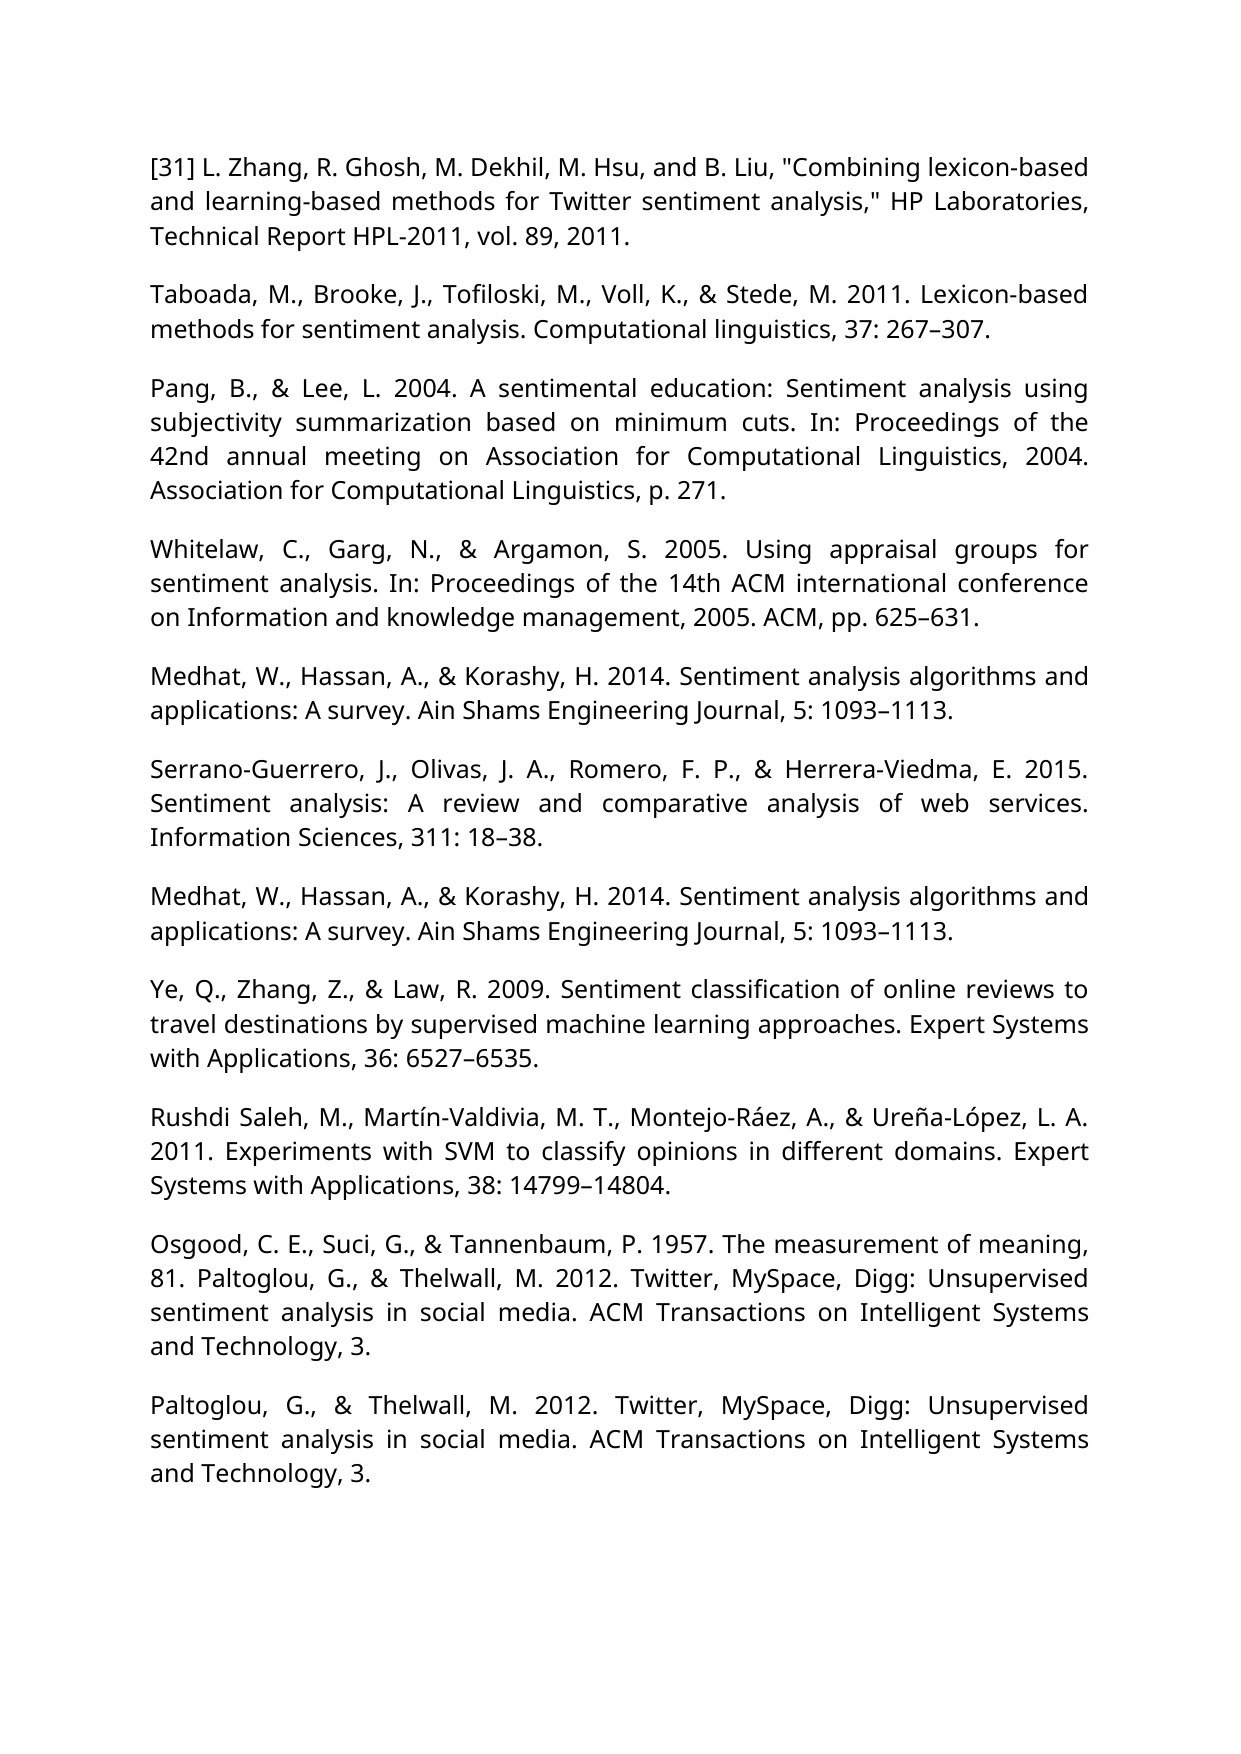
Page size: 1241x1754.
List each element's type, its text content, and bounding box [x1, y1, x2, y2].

text Osgood, C. E., Suci, G., & Tannenbaum, P. 1957. The measurement of meaning, 81. Paltoglou, G., & Thelwall, M. 2012. Twitter, MySpace, Digg: Unsupervised sentiment analysis in social media. ACM Transactions on Intelligent Systems and Technology, 3. [150, 1227, 1090, 1363]
text Paltoglou, G., & Thelwall, M. 2012. Twitter, MySpace, Digg: Unsupervised sentiment analysis in social media. ACM Transactions on Intelligent Systems and Technology, 3. [150, 1388, 1090, 1490]
text Ye, Q., Zhang, Z., & Law, R. 2009. Sentiment classification of online reviews to travel destinations by supervised machine learning approaches. Expert Systems with Applications, 36: 6527–6535. [150, 972, 1090, 1074]
text Whitelaw, C., Garg, N., & Argamon, S. 2005. Using appraisal groups for sentiment analysis. In: Proceedings of the 14th ACM international conference on Information and knowledge management, 2005. ACM, pp. 625–631. [150, 532, 1090, 634]
text Medhat, W., Hassan, A., & Korashy, H. 2014. Sentiment analysis algorithms and applications: A survey. Ain Shams Engineering Journal, 5: 1093–1113. [150, 659, 1090, 727]
text Pang, B., & Lee, L. 2004. A sentimental education: Sentiment analysis using subjectivity summarization based on minimum cuts. In: Proceedings of the 42nd annual meeting on Association for Computational Linguistics, 2004. Association for Computational Linguistics, p. 271. [150, 370, 1090, 507]
text Medhat, W., Hassan, A., & Korashy, H. 2014. Sentiment analysis algorithms and applications: A survey. Ain Shams Engineering Journal, 5: 1093–1113. [150, 879, 1090, 947]
text Serrano-Guerrero, J., Olivas, J. A., Romero, F. P., & Herrera-Viedma, E. 2015. Sentiment analysis: A review and comparative analysis of web services. Information Sciences, 311: 18–38. [150, 752, 1090, 854]
text [31] L. Zhang, R. Ghosh, M. Dekhil, M. Hsu, and B. Liu, "Combining lexicon-based and learning-based methods for Twitter sentiment analysis," HP Laboratories, Technical Report HPL-2011, vol. 89, 2011. [150, 150, 1090, 252]
text Rushdi Saleh, M., Martín-Valdivia, M. T., Montejo-Ráez, A., & Ureña-López, L. A. 2011. Experiments with SVM to classify opinions in different domains. Expert Systems with Applications, 38: 14799–14804. [150, 1099, 1090, 1202]
text Taboada, M., Brooke, J., Tofiloski, M., Voll, K., & Stede, M. 2011. Lexicon-based methods for sentiment analysis. Computational linguistics, 37: 267–307. [150, 277, 1090, 345]
